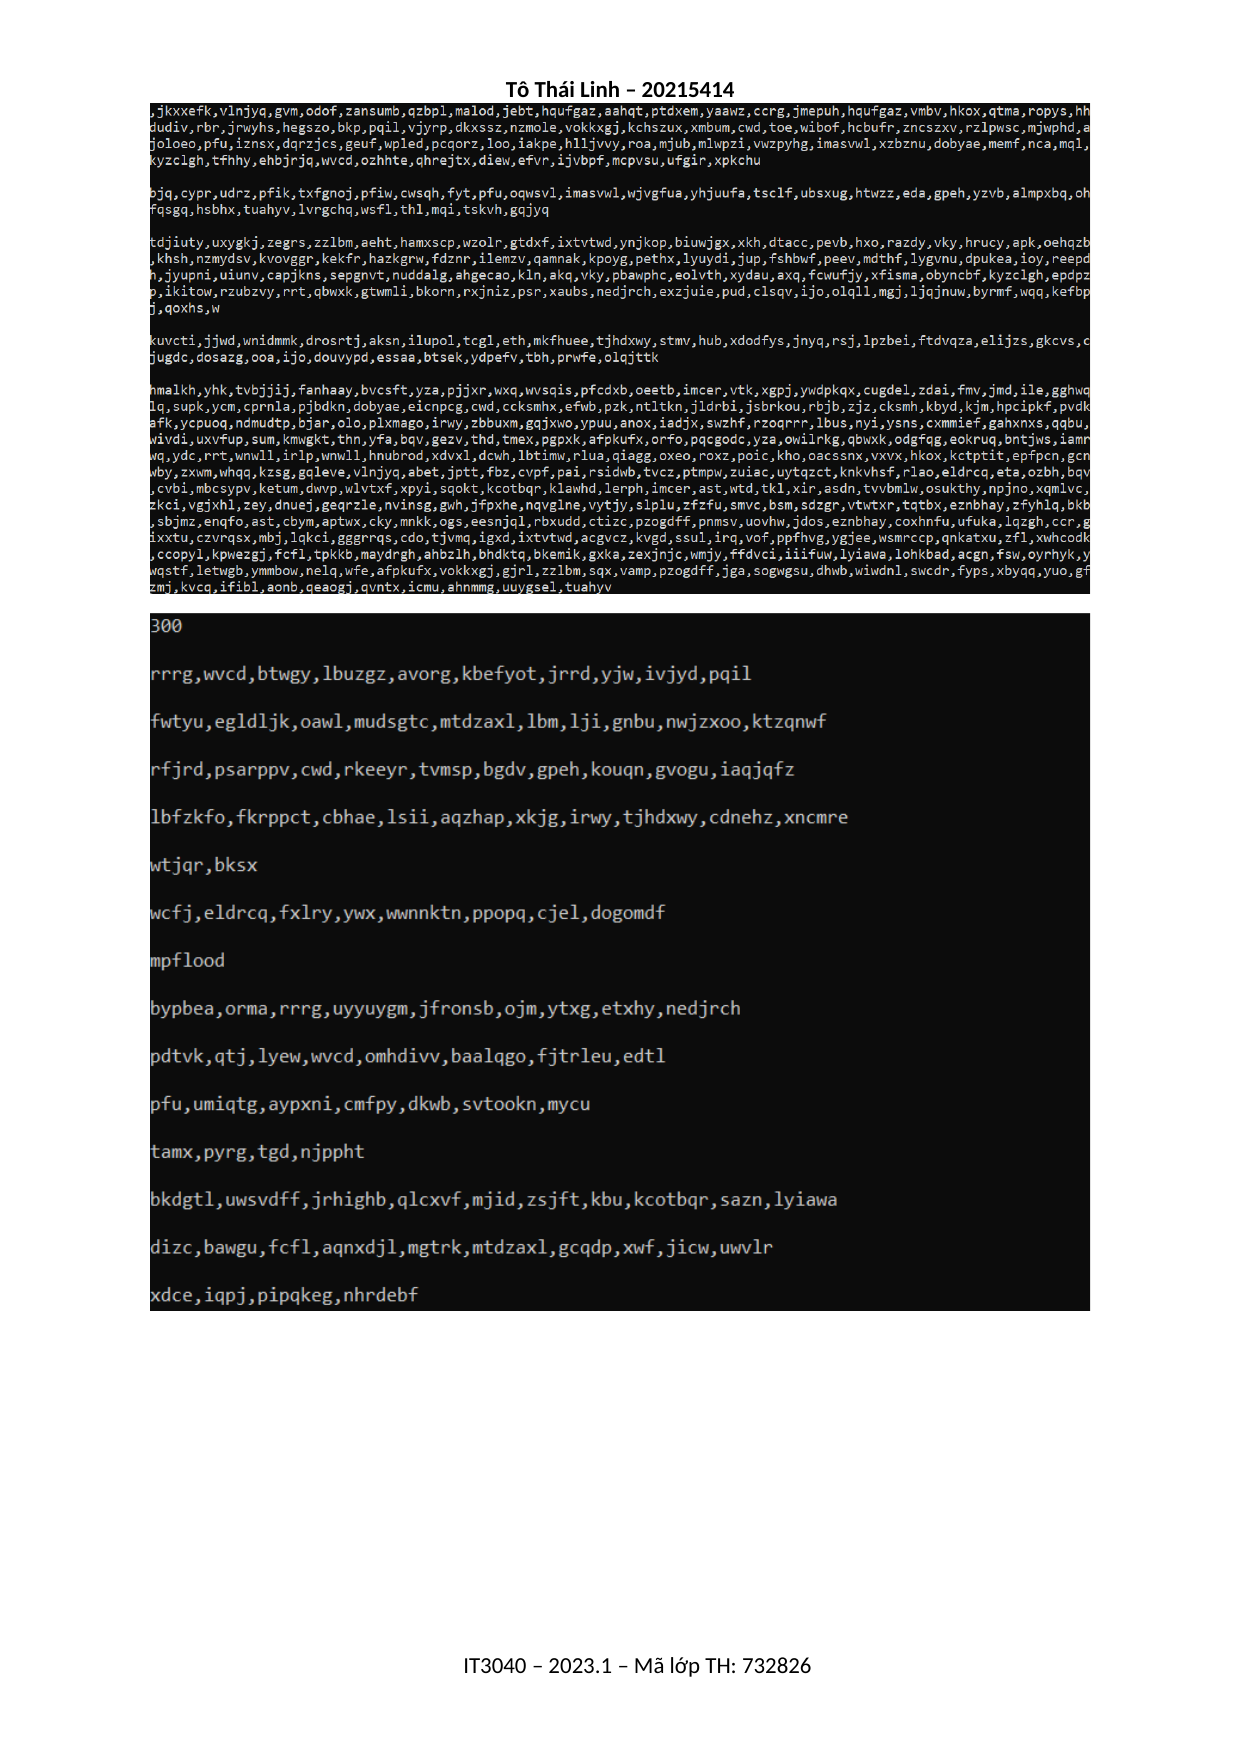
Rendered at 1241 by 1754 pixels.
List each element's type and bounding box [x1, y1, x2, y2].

picture [150, 103, 1091, 594]
picture [150, 612, 1091, 1311]
